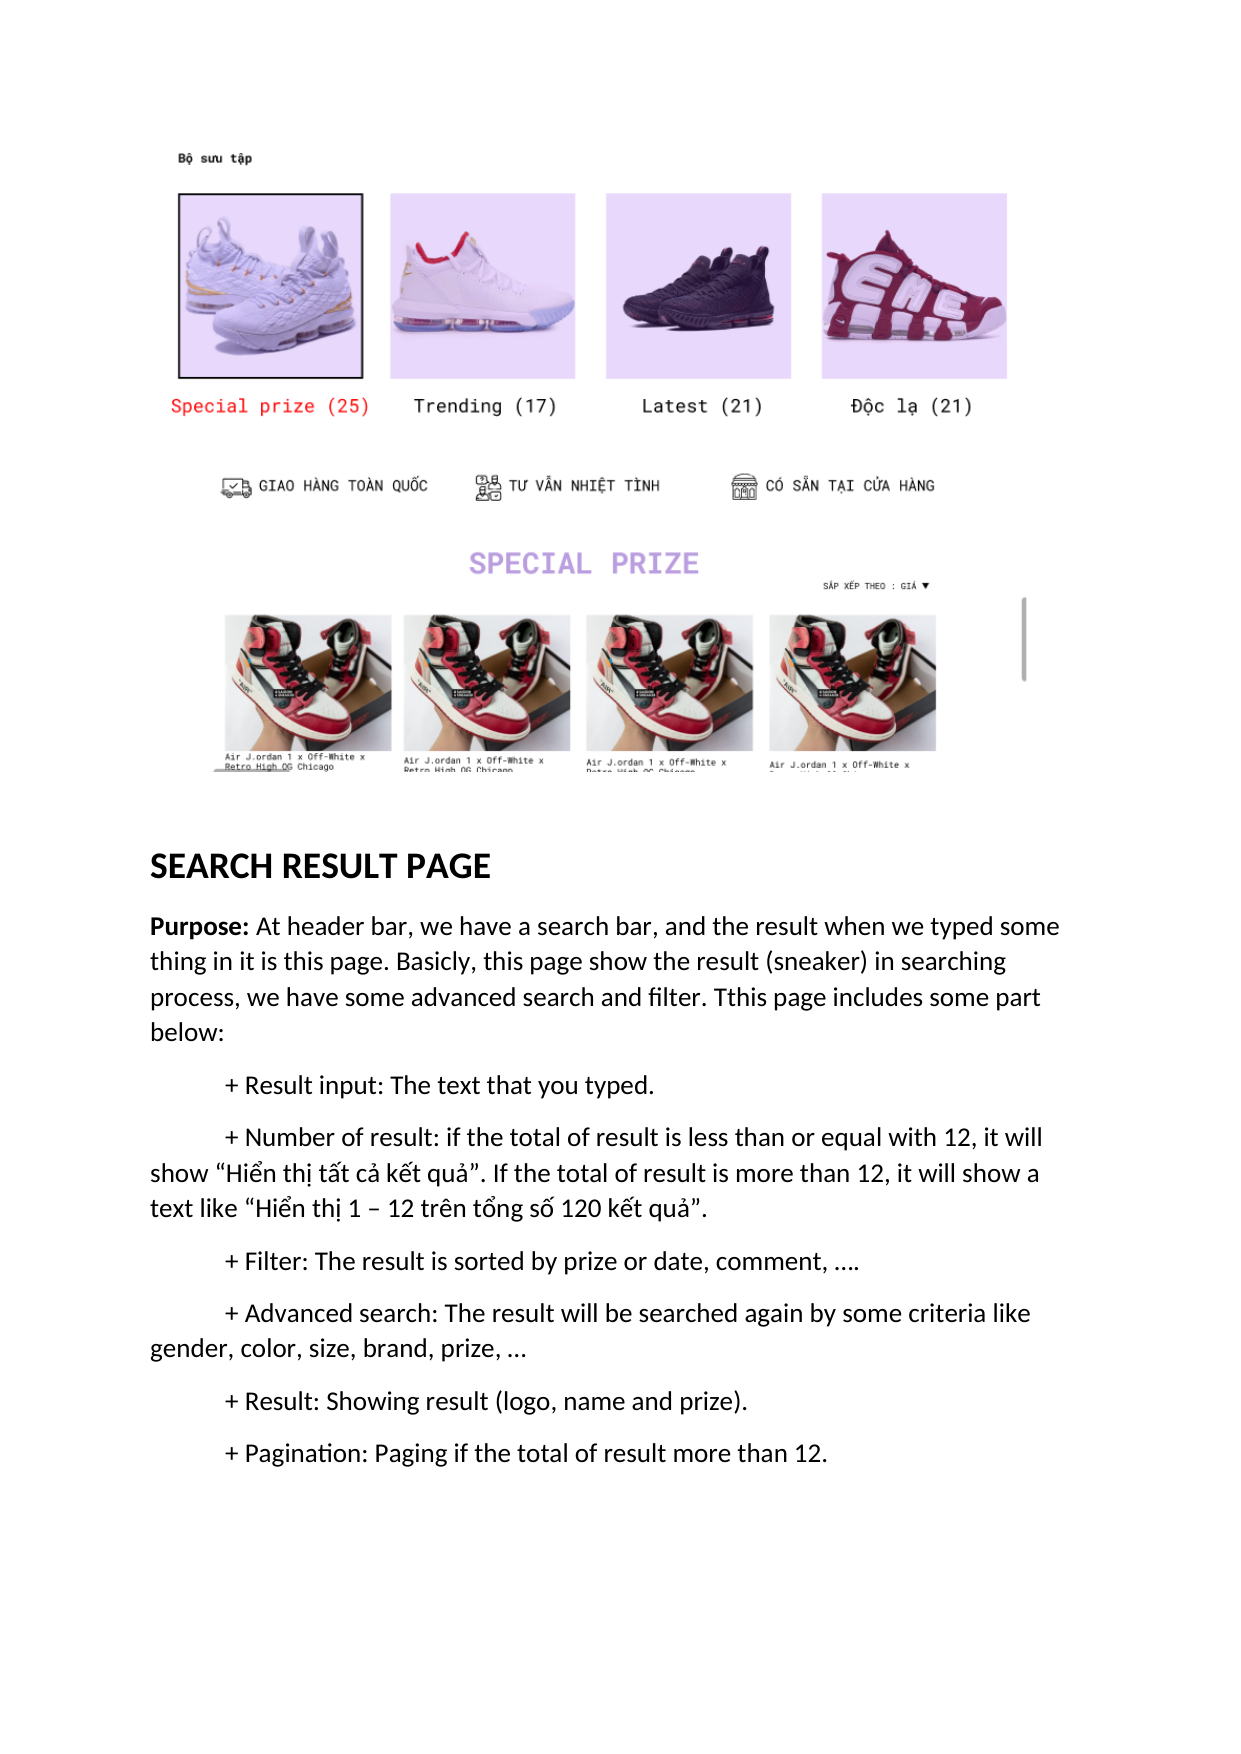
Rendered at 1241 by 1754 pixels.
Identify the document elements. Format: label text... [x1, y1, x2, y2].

text Purpose: At header bar, we have a search bar, and the result when we typed some thing in it is this page. Basicly, this page show the result (sneaker) in searching process, we have some advanced search and filter. Tthis page includes some part below: [150, 909, 1090, 1048]
text SEARCH RESULT PAGE [150, 842, 1090, 888]
text + Filter: The result is sorted by prize or date, comment, …. [150, 1244, 1090, 1277]
text + Advanced search: The result will be searched again by some criteria like gender, color, size, brand, prize, … [150, 1296, 1090, 1364]
text + Pagination: Paging if the total of result more than 12. [150, 1436, 1090, 1469]
text + Number of result: if the total of result is less than or equal with 12, it will show “Hiển thị tất cả kết quả”. If the total of result is more than 12, it will show a text like “Hiển thị 1 – 12 trên tổng số 120 kết quả”. [150, 1120, 1090, 1224]
text + Result: Showing result (logo, name and prize). [150, 1384, 1090, 1417]
picture [150, 150, 1027, 772]
text + Result input: The text that you typed. [150, 1068, 1090, 1101]
